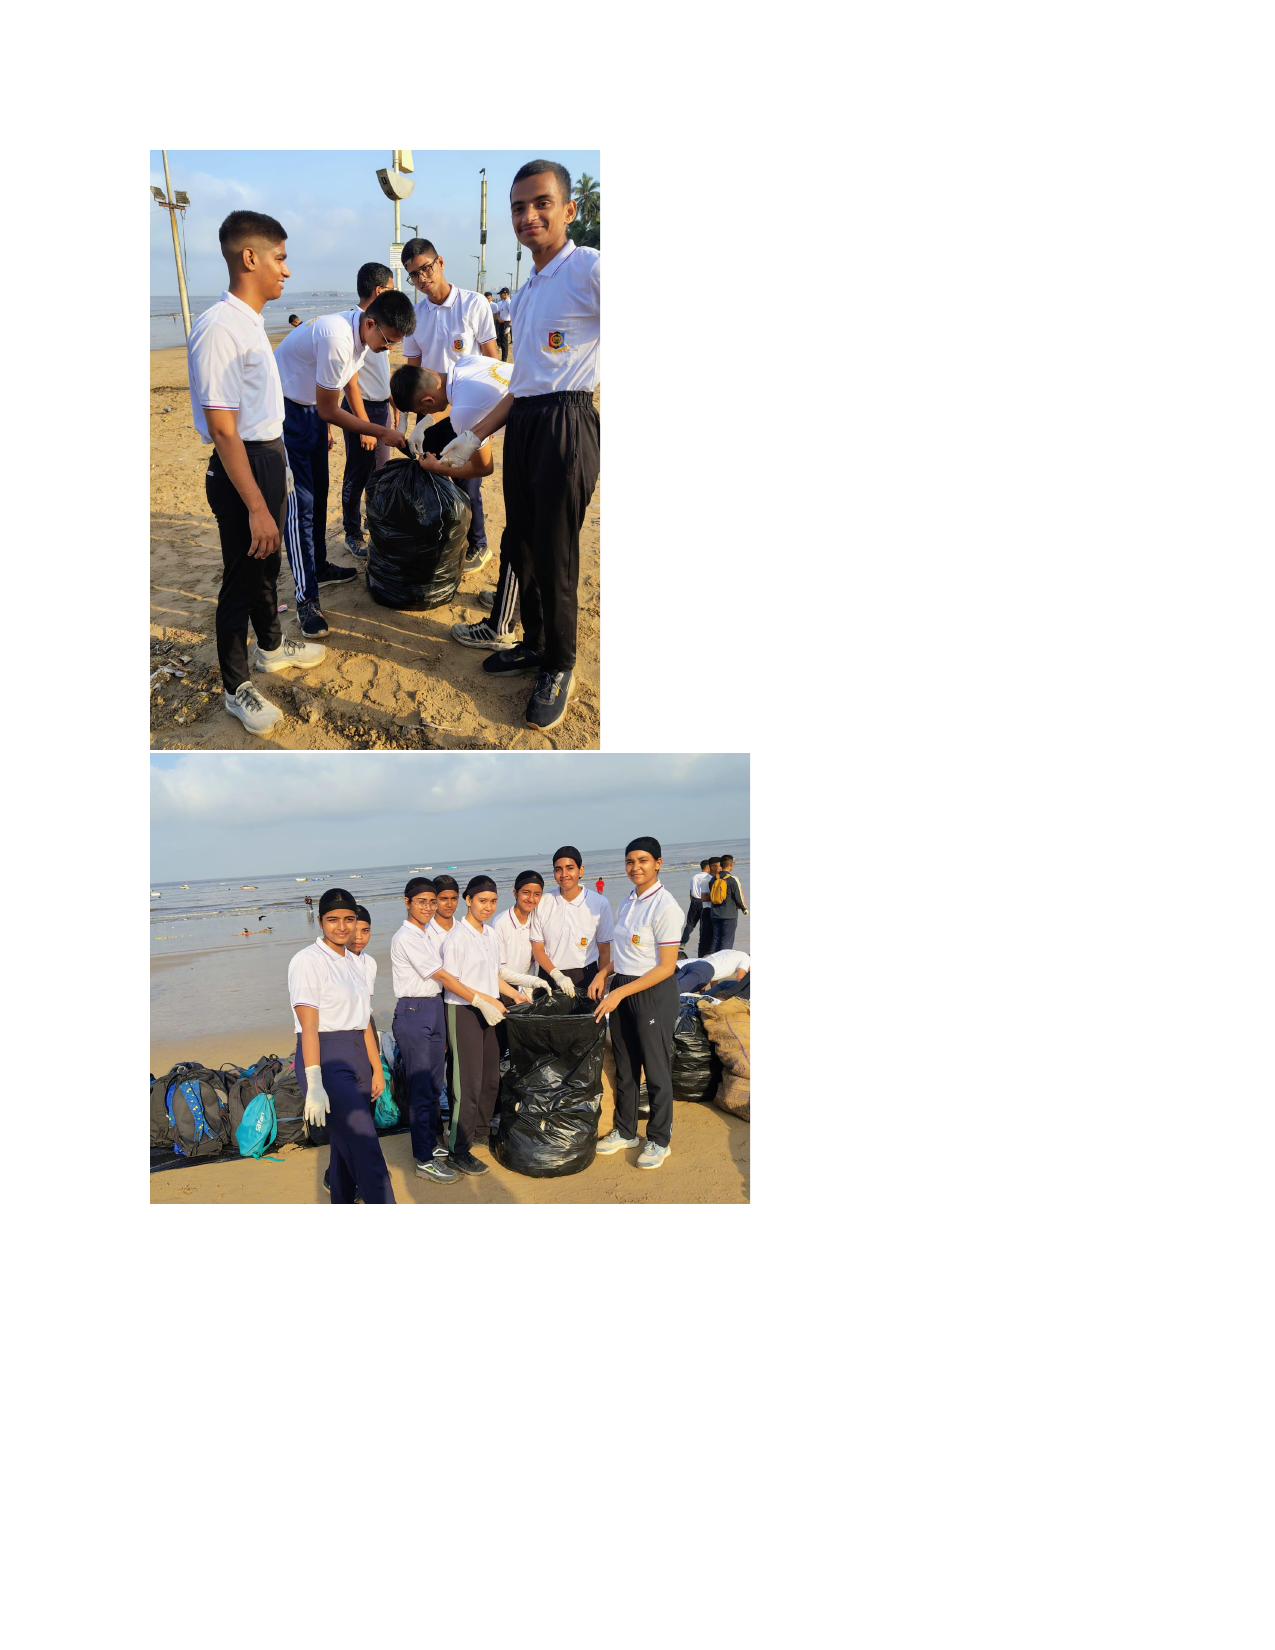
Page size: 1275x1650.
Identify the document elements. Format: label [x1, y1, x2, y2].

picture [150, 150, 600, 750]
picture [150, 753, 750, 1204]
